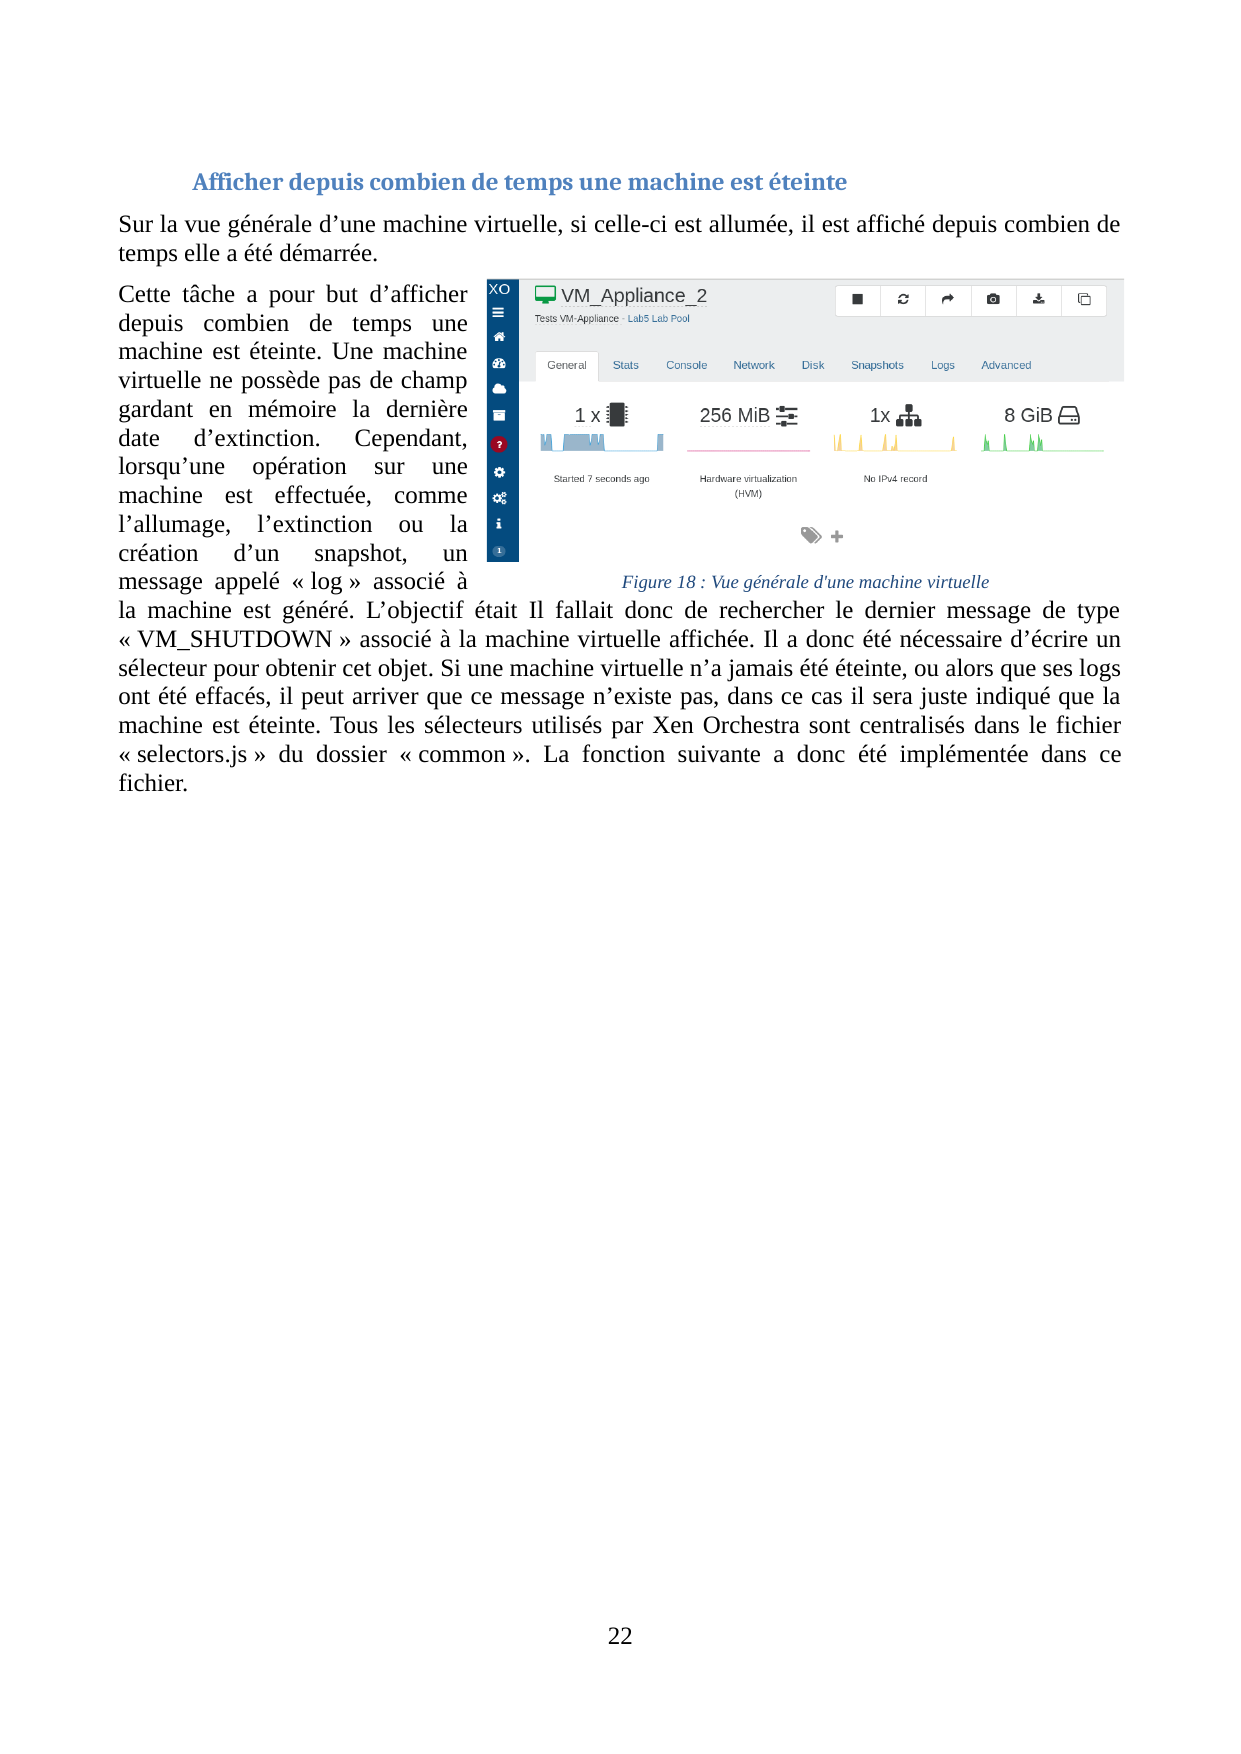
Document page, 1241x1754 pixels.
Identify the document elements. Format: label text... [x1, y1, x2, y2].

subtitle Afficher depuis combien de temps une machine est éteinte [192, 168, 1122, 196]
picture [486, 278, 1125, 562]
